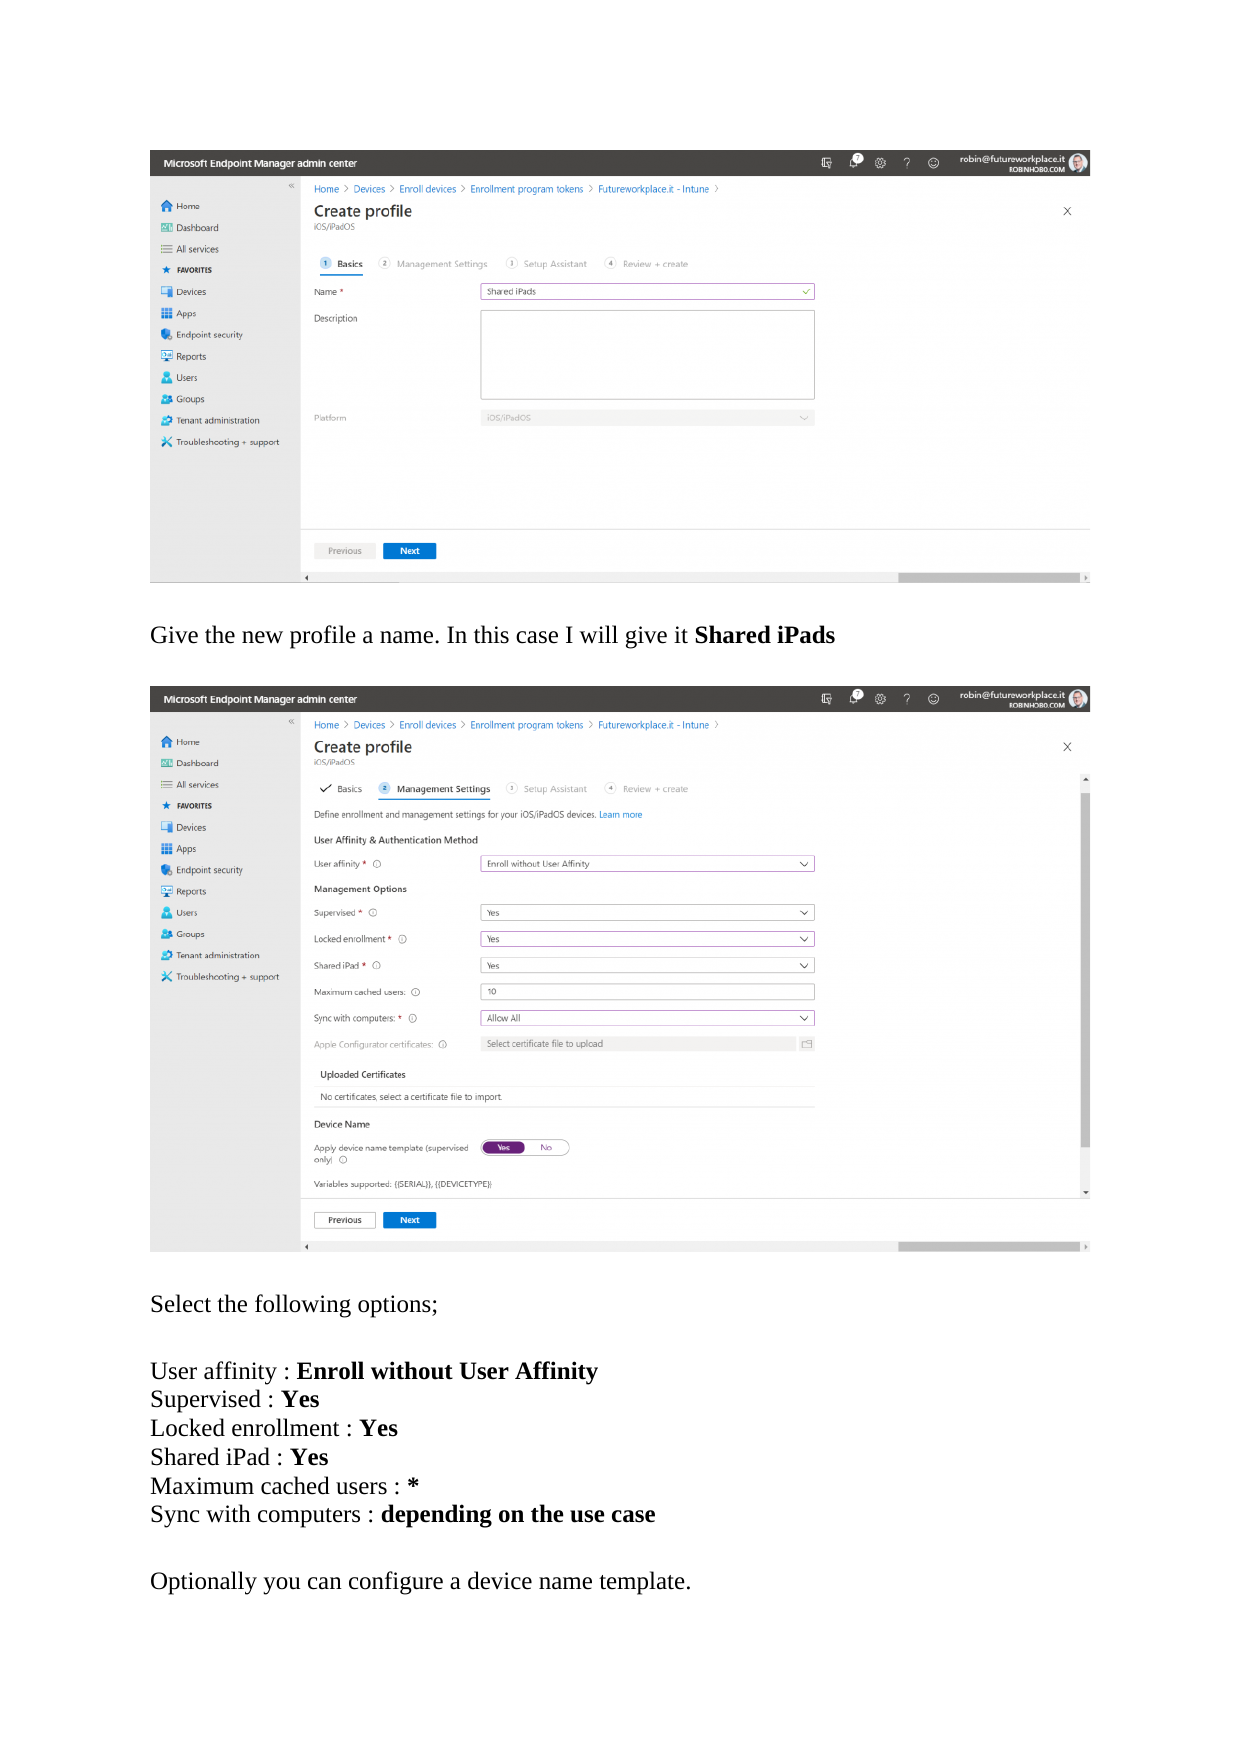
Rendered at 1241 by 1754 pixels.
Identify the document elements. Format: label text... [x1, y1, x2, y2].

picture [150, 686, 1091, 1252]
text Optionally you can configure a device name template. [150, 1566, 1090, 1594]
picture [150, 150, 1091, 583]
text User affinity : Enroll without User Affinity Supervised : Yes Locked enrollment : Yes Shared iPad : Yes Maximum cached users : * Sync with computers : depending on the use case [150, 1356, 1090, 1528]
text Give the new profile a name. In this case I will give it Shared iPads [150, 620, 1090, 648]
text Select the following options; [150, 1289, 1090, 1318]
